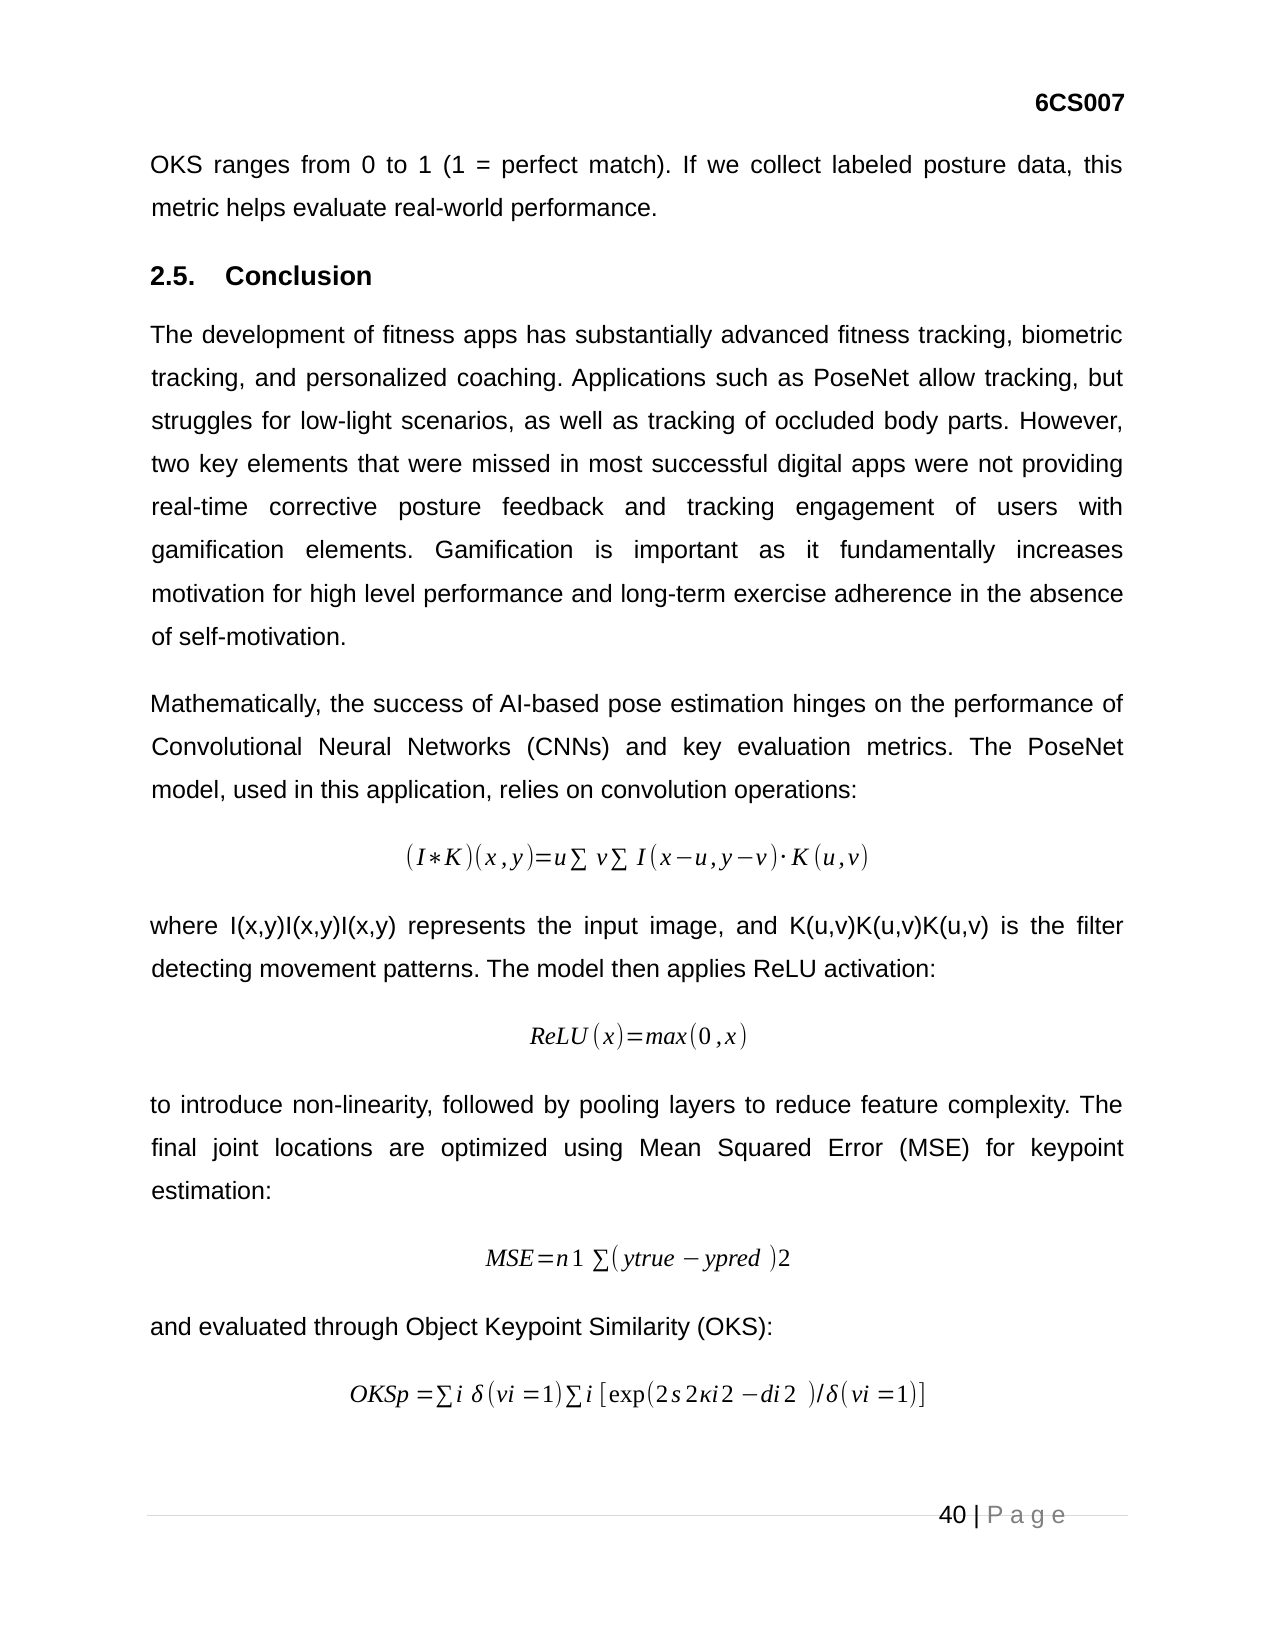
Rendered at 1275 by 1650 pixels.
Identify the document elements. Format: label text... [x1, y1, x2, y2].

text The development of fitness apps has substantially advanced fitness tracking, biometric tracking, and personalized coaching. Applications such as PoseNet allow tracking, but struggles for low-light scenarios, as well as tracking of occluded body parts. However, two key elements that were missed in most successful digital apps were not providing real-time corrective posture feedback and tracking engagement of users with gamification elements. Gamification is important as it fundamentally increases motivation for high level performance and long-term exercise adherence in the absence of self-motivation. [150, 320, 1125, 650]
text OKS ranges from 0 to 1 (1 = perfect match). If we collect labeled posture data, this metric helps evaluate real-world performance. [150, 150, 1125, 222]
text to introduce non-linearity, followed by pooling layers to reduce feature complexity. The final joint locations are optimized using Mean Squared Error (MSE) for keypoint estimation: [150, 1090, 1125, 1205]
text and evaluated through Object Keypoint Similarity (OKS): [150, 1312, 1125, 1341]
subtitle Conclusion [150, 260, 1125, 292]
text where I(x,y)I(x,y)I(x,y) represents the input image, and K(u,v)K(u,v)K(u,v) is the filter detecting movement patterns. The model then applies ReLU activation: [150, 911, 1125, 983]
text Mathematically, the success of AI-based pose estimation hinges on the performance of Convolutional Neural Networks (CNNs) and key evaluation metrics. The PoseNet model, used in this application, relies on convolution operations: [150, 689, 1125, 804]
